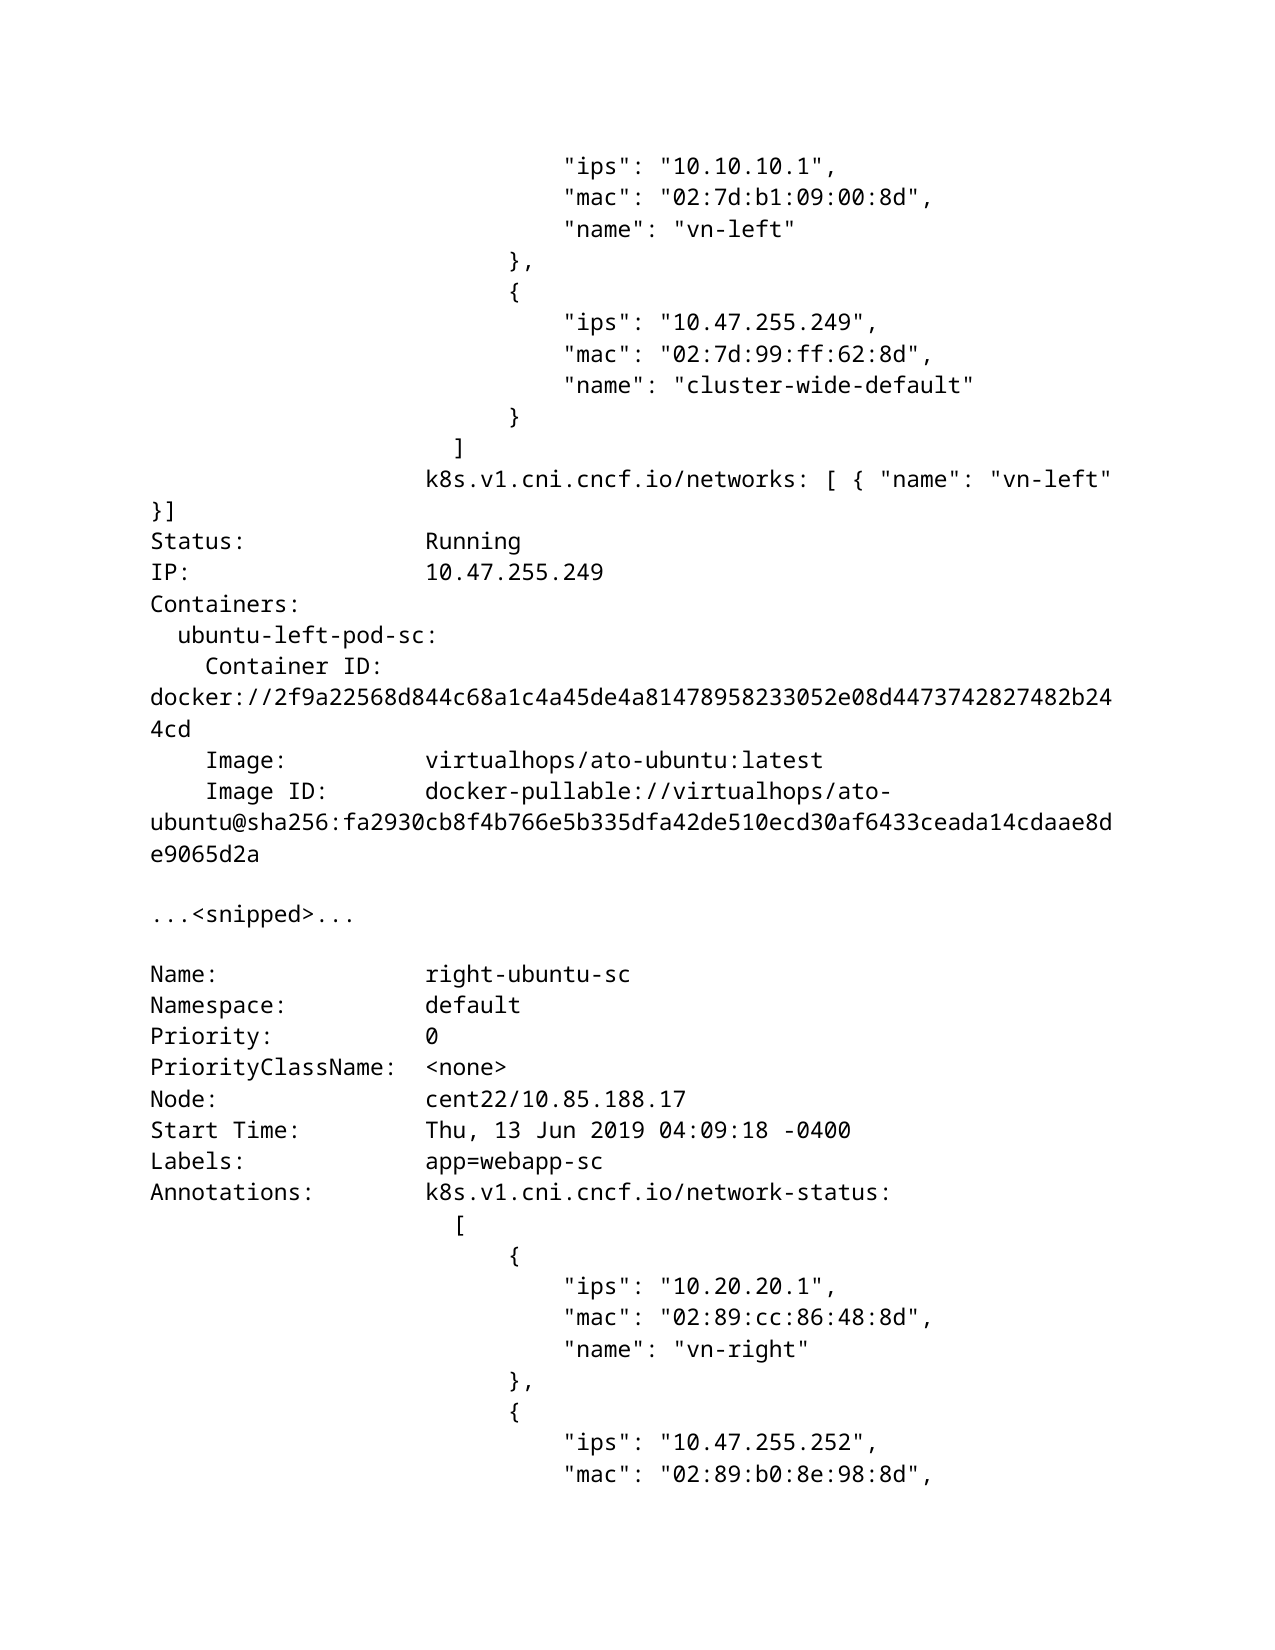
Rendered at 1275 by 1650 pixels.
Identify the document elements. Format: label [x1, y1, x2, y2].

text [150, 150, 1125, 1489]
